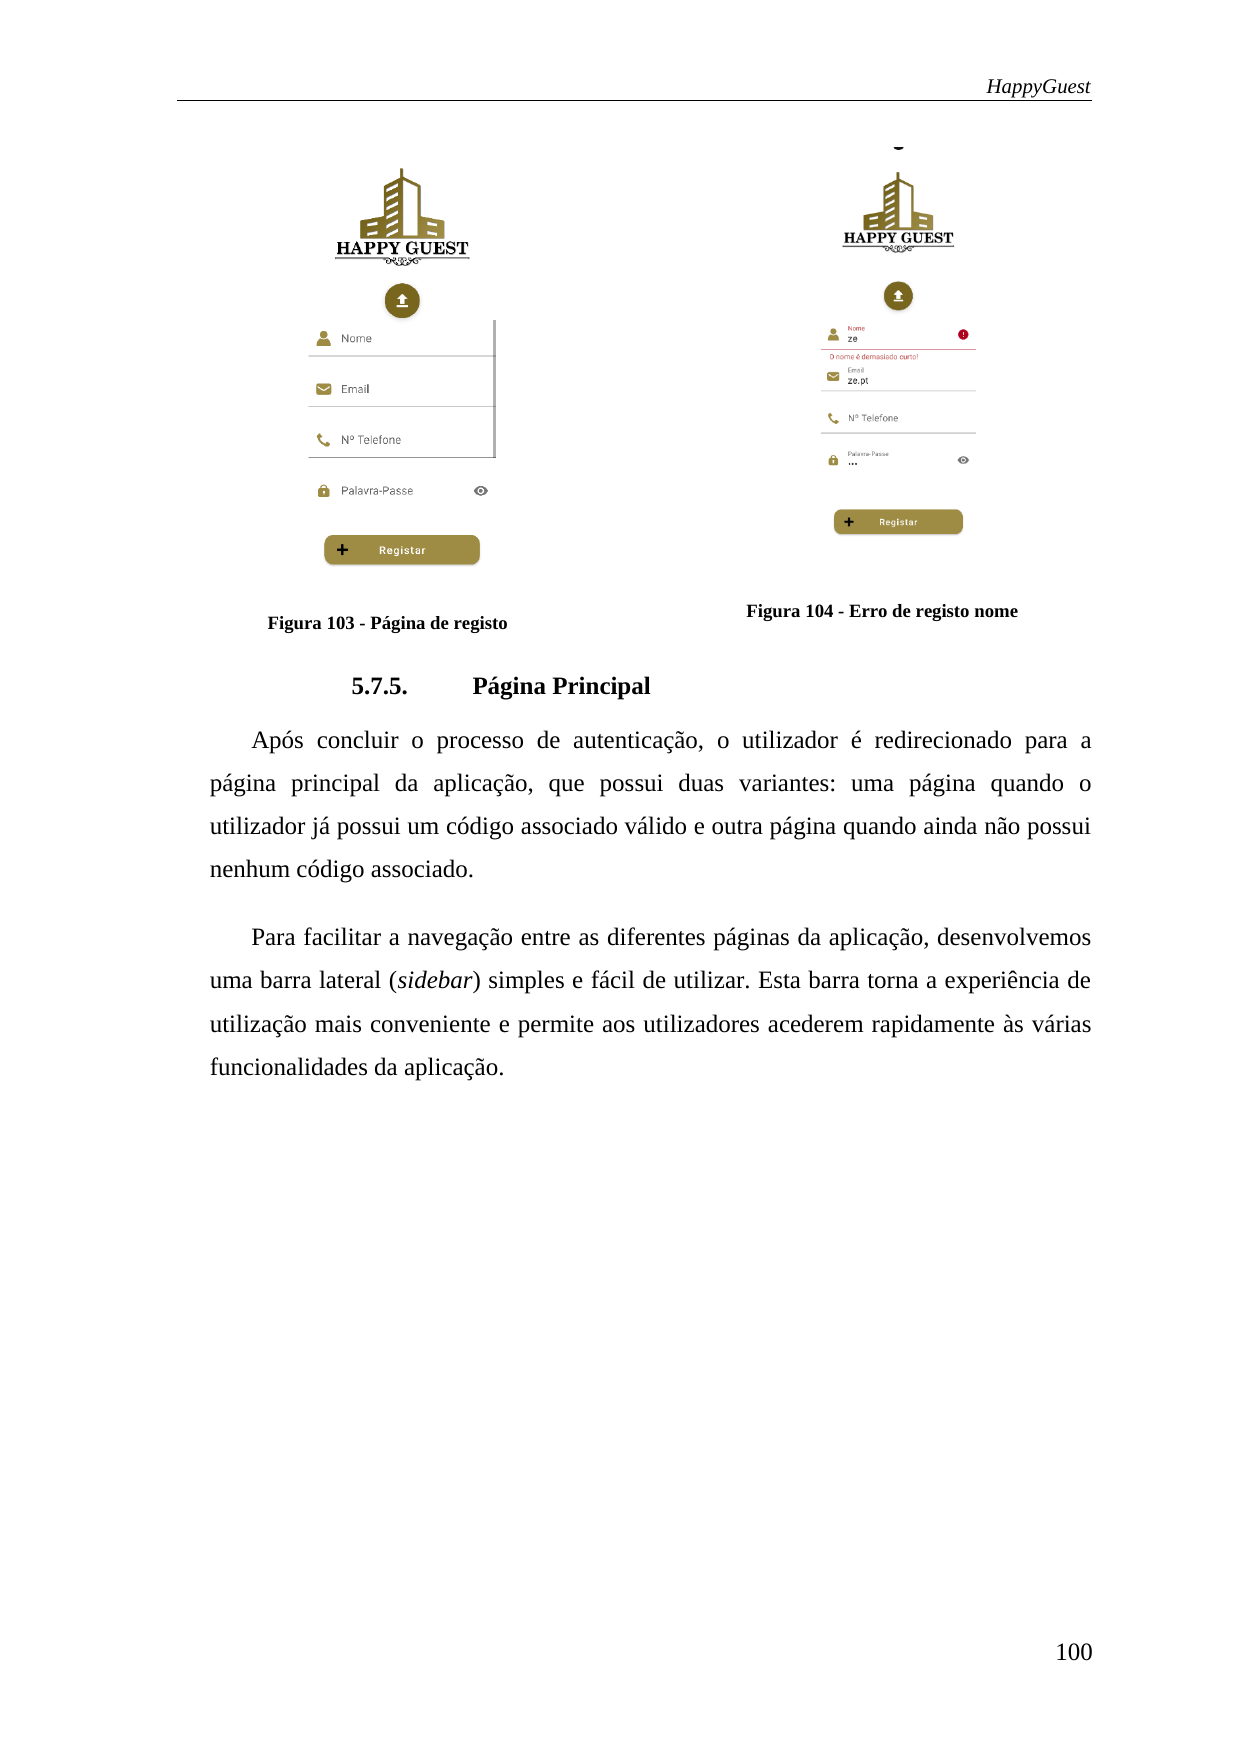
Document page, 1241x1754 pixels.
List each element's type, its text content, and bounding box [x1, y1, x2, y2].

text Figura 104 - Erro de registo nome [672, 600, 1092, 622]
subtitle Página Principal [310, 671, 1092, 700]
text Para facilitar a navegação entre as diferentes páginas da aplicação, desenvolvemos uma barra lateral (sidebar) simples e fácil de utilizar. Esta barra torna a experiência de utilização mais conveniente e permite aos utilizadores acederem rapidamente às várias funcionalidades da aplicação. [209, 922, 1092, 1081]
picture [277, 147, 528, 598]
text Figura 103 - Página de registo [177, 612, 598, 634]
text Após concluir o processo de autenticação, o utilizador é redirecionado para a página principal da aplicação, que possui duas variantes: uma página quando o utilizador já possui um código associado válido e outra página quando ainda não possui nenhum código associado. [209, 725, 1092, 883]
picture [793, 147, 1001, 566]
